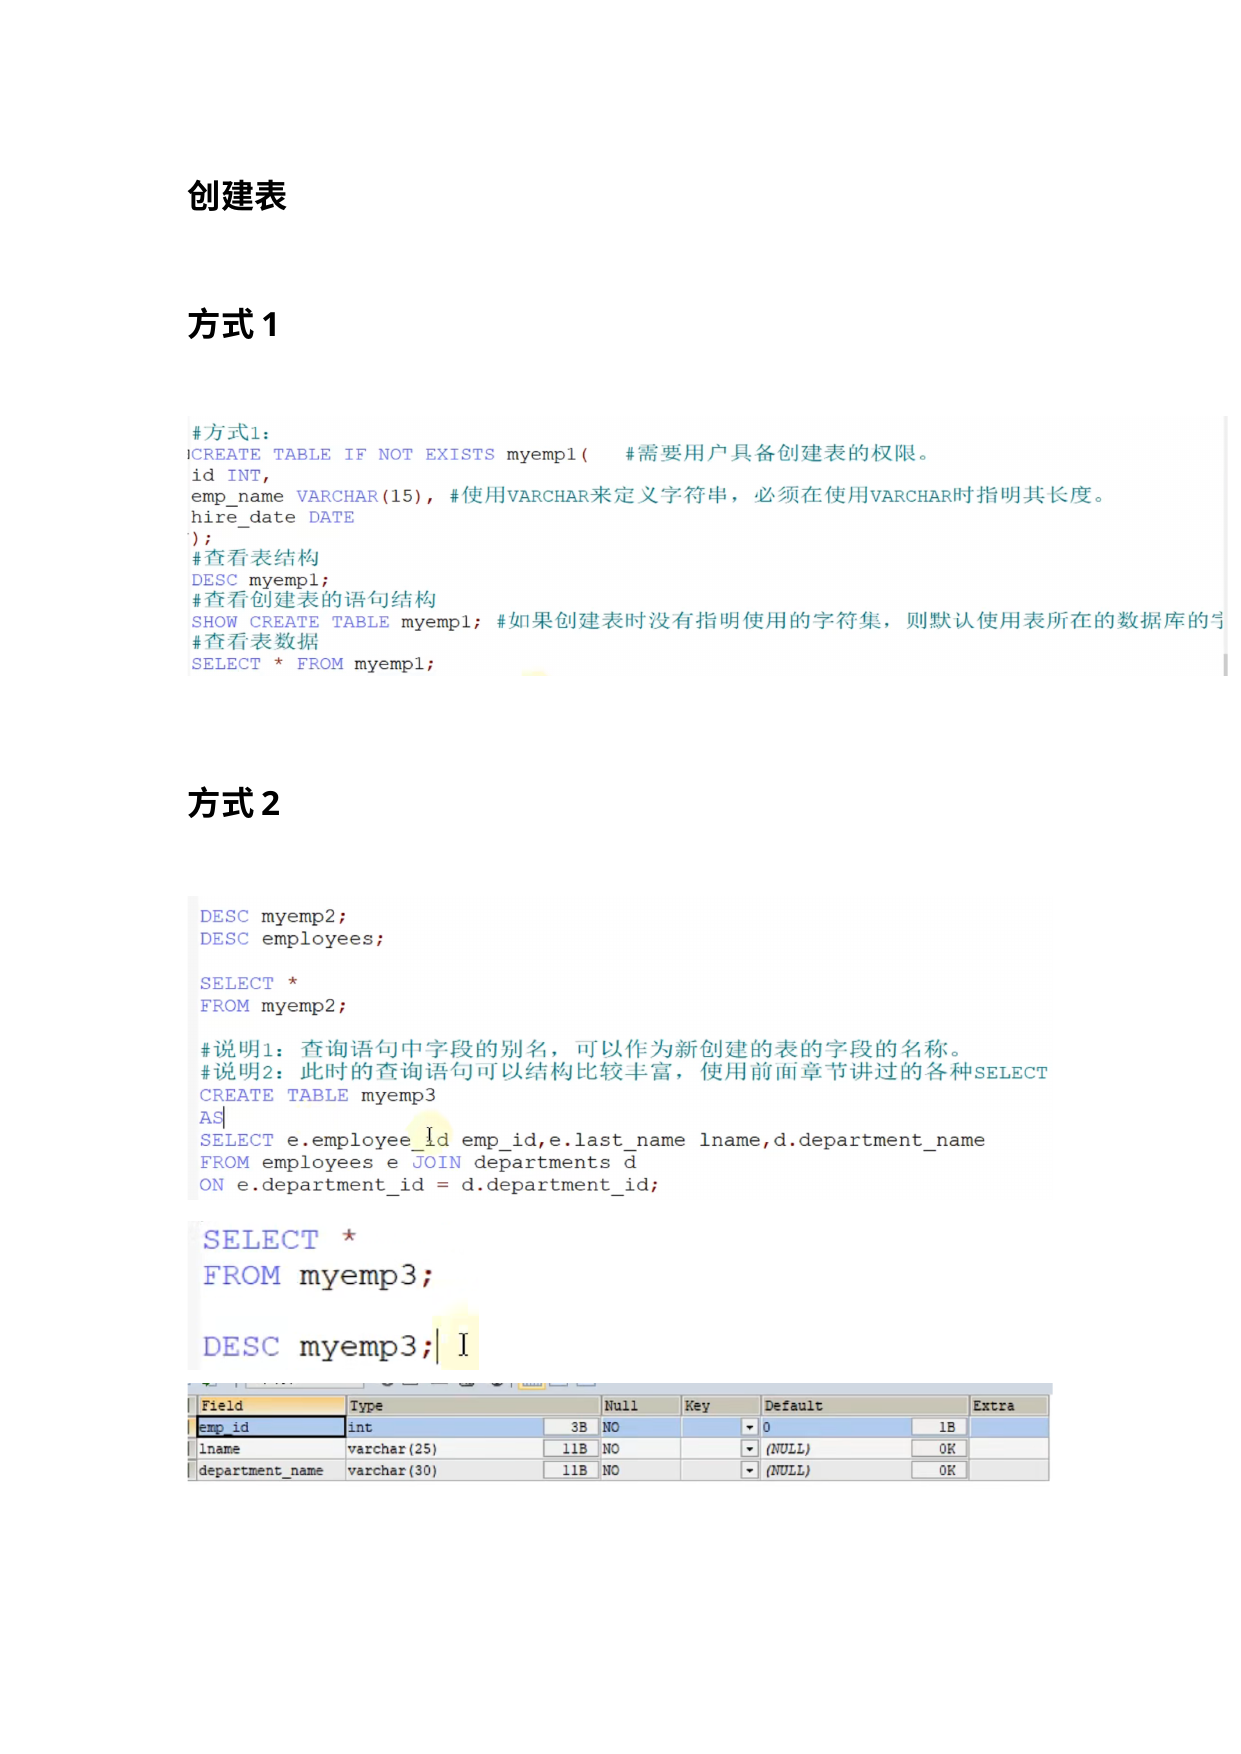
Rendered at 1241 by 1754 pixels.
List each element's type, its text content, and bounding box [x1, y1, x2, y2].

subtitle 方式2 [187, 769, 1053, 834]
subtitle 创建表 [187, 162, 1053, 227]
picture [187, 1221, 479, 1370]
picture [187, 896, 1053, 1200]
picture [187, 1383, 1053, 1490]
subtitle 方式1 [187, 289, 1053, 354]
picture [187, 416, 1228, 676]
